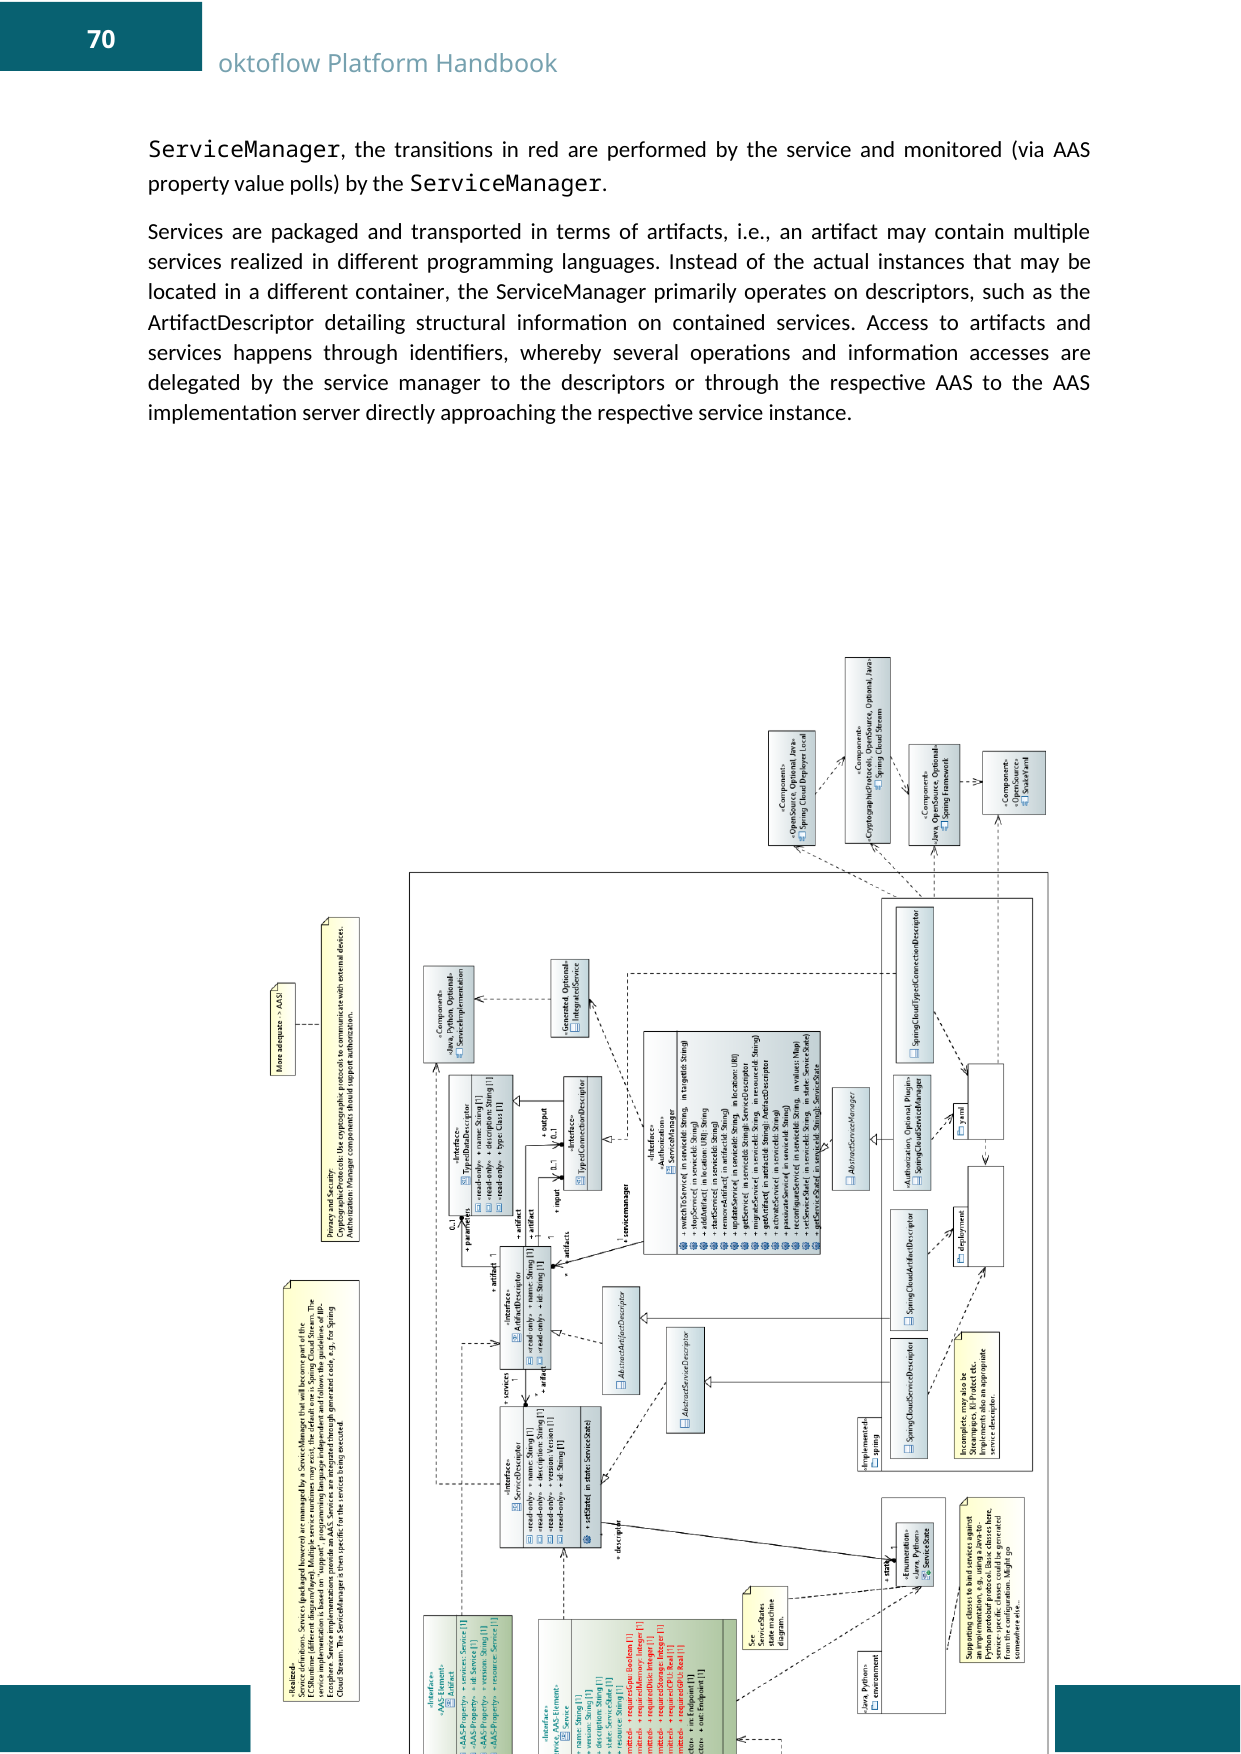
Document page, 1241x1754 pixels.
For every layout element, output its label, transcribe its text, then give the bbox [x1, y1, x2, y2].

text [148, 133, 1093, 198]
text Services are packaged and transported in terms of artifacts, i.e., an artifact may contain multiple services realized in different programming languages. Instead of the actual instances that may be located in a different container, the ServiceManager primarily operates on descriptors, such as the ArtifactDescriptor detailing structural information on contained services. Access to artifacts and services happens through identifiers, whereby several operations and information accesses are delegated by the service manager to the descriptors or through the respective AAS to the AAS implementation server directly approaching the respective service instance. [148, 217, 1093, 426]
picture [251, 652, 1055, 1754]
